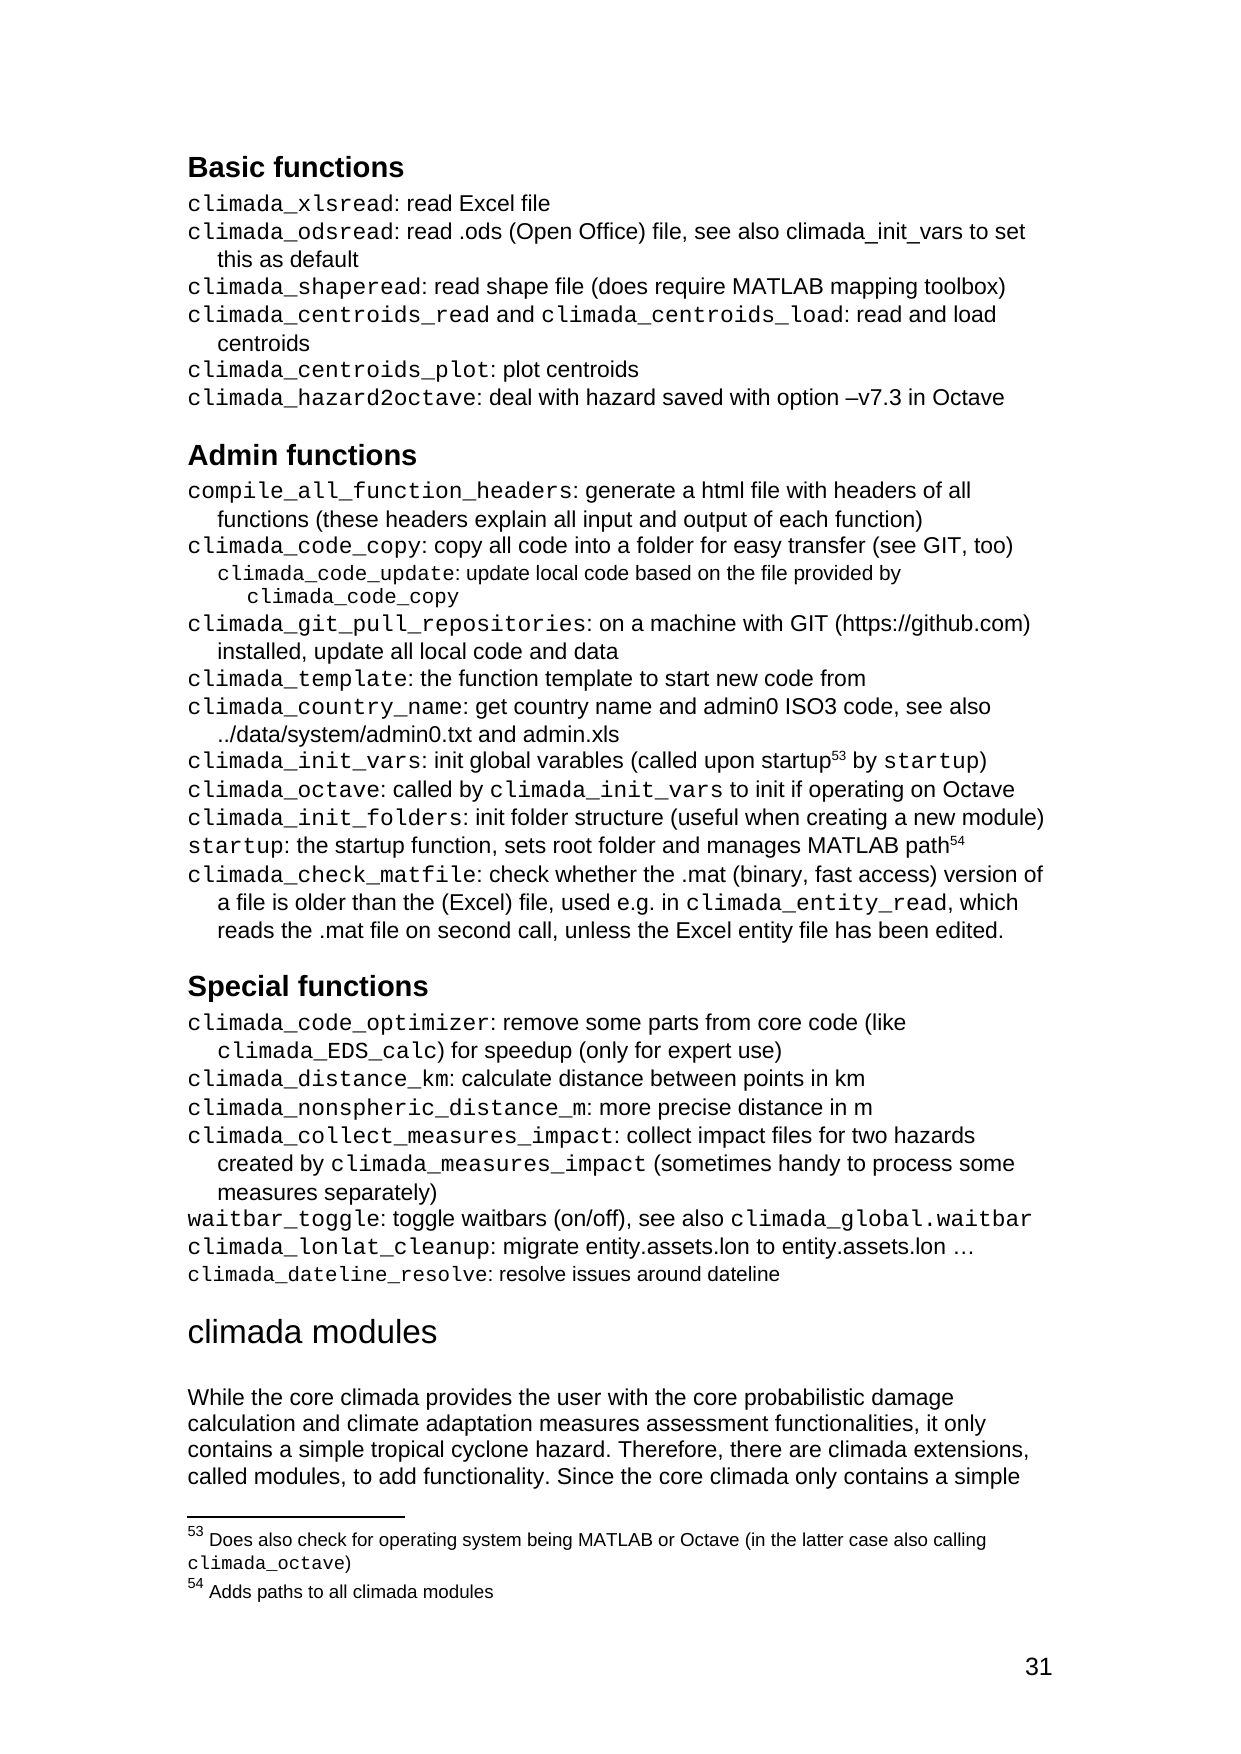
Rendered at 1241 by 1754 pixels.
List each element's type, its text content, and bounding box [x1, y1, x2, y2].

text compile_all_function_headers: generate a html file with headers of all functions (these headers explain all input and output of each function) [187, 477, 1053, 532]
text climada_code_copy: copy all code into a folder for easy transfer (see GIT, too) [187, 532, 1053, 560]
text startup: the startup function, sets root folder and manages MATLAB path [187, 832, 1053, 861]
text climada_centroids_read and climada_centroids_load: read and load centroids [187, 301, 1053, 356]
text climada_nonspheric_distance_m: more precise distance in m [187, 1094, 1053, 1122]
text climada_init_vars: init global varables (called upon startup by startup) [187, 747, 1053, 776]
text waitbar_toggle: toggle waitbars (on/off), see also climada_global.waitbar [187, 1205, 1053, 1233]
text climada_xlsread: read Excel file [187, 190, 1053, 218]
text climada_centroids_plot: plot centroids [187, 356, 1053, 384]
text climada_code_optimizer: remove some parts from core code (like climada_EDS_calc) for speedup (only for expert use) [187, 1009, 1053, 1065]
text climada_country_name: get country name and admin0 ISO3 code, see also ../data/system/admin0.txt and admin.xls [187, 693, 1053, 747]
text climada_octave: called by climada_init_vars to init if operating on Octave [187, 776, 1053, 804]
text climada_check_matfile: check whether the .mat (binary, fast access) version of a file is older than the (Excel) file, used e.g. in climada_entity_read, which reads the .mat file on second call, unless the Excel entity file has been edited. [187, 861, 1053, 944]
subtitle Special functions [187, 969, 1053, 1002]
text climada_template: the function template to start new code from [187, 664, 1053, 693]
text climada_odsread: read .ods (Open Office) file, see also climada_init_vars to set this as default [187, 218, 1053, 273]
text climada_distance_km: calculate distance between points in km [187, 1065, 1053, 1094]
subtitle Admin functions [187, 437, 1053, 471]
text climada_init_folders: init folder structure (useful when creating a new module) [187, 804, 1053, 832]
subtitle climada modules [187, 1312, 1053, 1351]
subtitle Basic functions [187, 150, 1053, 183]
text climada_lonlat_cleanup: migrate entity.assets.lon to entity.assets.lon … [187, 1233, 1053, 1262]
text climada_dateline_resolve: resolve issues around dateline [187, 1262, 1053, 1287]
text climada_hazard2octave: deal with hazard saved with option –v7.3 in Octave [187, 384, 1053, 412]
text climada_code_update: update local code based on the file provided by climada_code_copy [217, 560, 1053, 610]
text climada_git_pull_repositories: on a machine with GIT (https://github.com) installed, update all local code and data [187, 610, 1053, 664]
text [187, 1383, 1053, 1489]
text climada_collect_measures_impact: collect impact files for two hazards created by climada_measures_impact (sometimes handy to process some measures separately) [187, 1122, 1053, 1205]
text climada_shaperead: read shape file (does require MATLAB mapping toolbox) [187, 273, 1053, 301]
